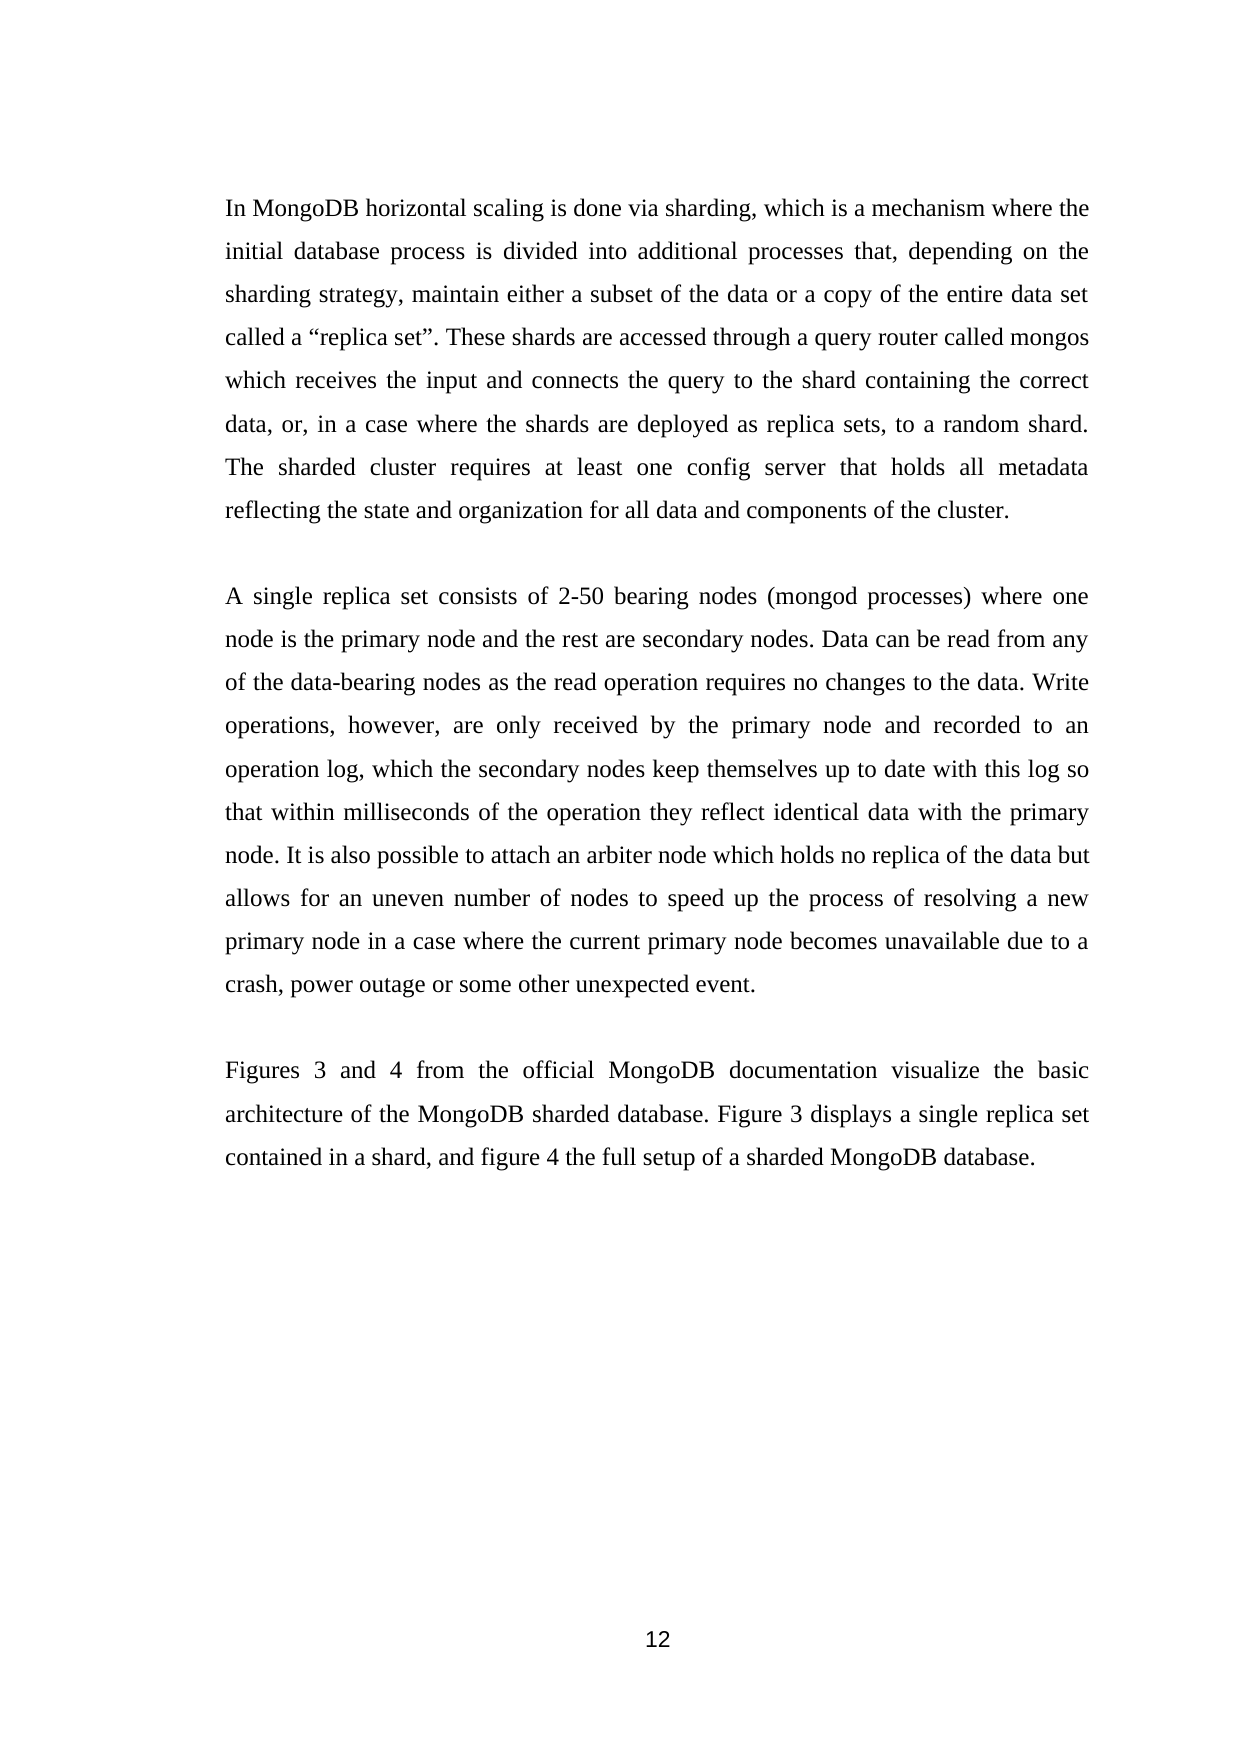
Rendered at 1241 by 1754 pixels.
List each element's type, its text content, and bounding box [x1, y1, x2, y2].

text In MongoDB horizontal scaling is done via sharding, which is a mechanism where the initial database process is divided into additional processes that, depending on the sharding strategy, maintain either a subset of the data or a copy of the entire data set called a “replica set”. These shards are accessed through a query router called mongos which receives the input and connects the query to the shard containing the correct data, or, in a case where the shards are deployed as replica sets, to a random shard. The sharded cluster requires at least one config server that holds all metadata reflecting the state and organization for all data and components of the cluster. [225, 193, 1090, 524]
text A single replica set consists of 2-50 bearing nodes (mongod processes) where one node is the primary node and the rest are secondary nodes. Data can be read from any of the data-bearing nodes as the read operation requires no changes to the data. Write operations, however, are only received by the primary node and recorded to an operation log, which the secondary nodes keep themselves up to date with this log so that within milliseconds of the operation they reflect identical data with the primary node. It is also possible to attach an arbiter node which holds no replica of the data but allows for an uneven number of nodes to speed up the process of resolving a new primary node in a case where the current primary node becomes unavailable due to a crash, power outage or some other unexpected event. [225, 581, 1090, 998]
text Figures 3 and 4 from the official MongoDB documentation visualize the basic architecture of the MongoDB sharded database. Figure 3 displays a single replica set contained in a shard, and figure 4 the full setup of a sharded MongoDB database. [225, 1056, 1090, 1171]
